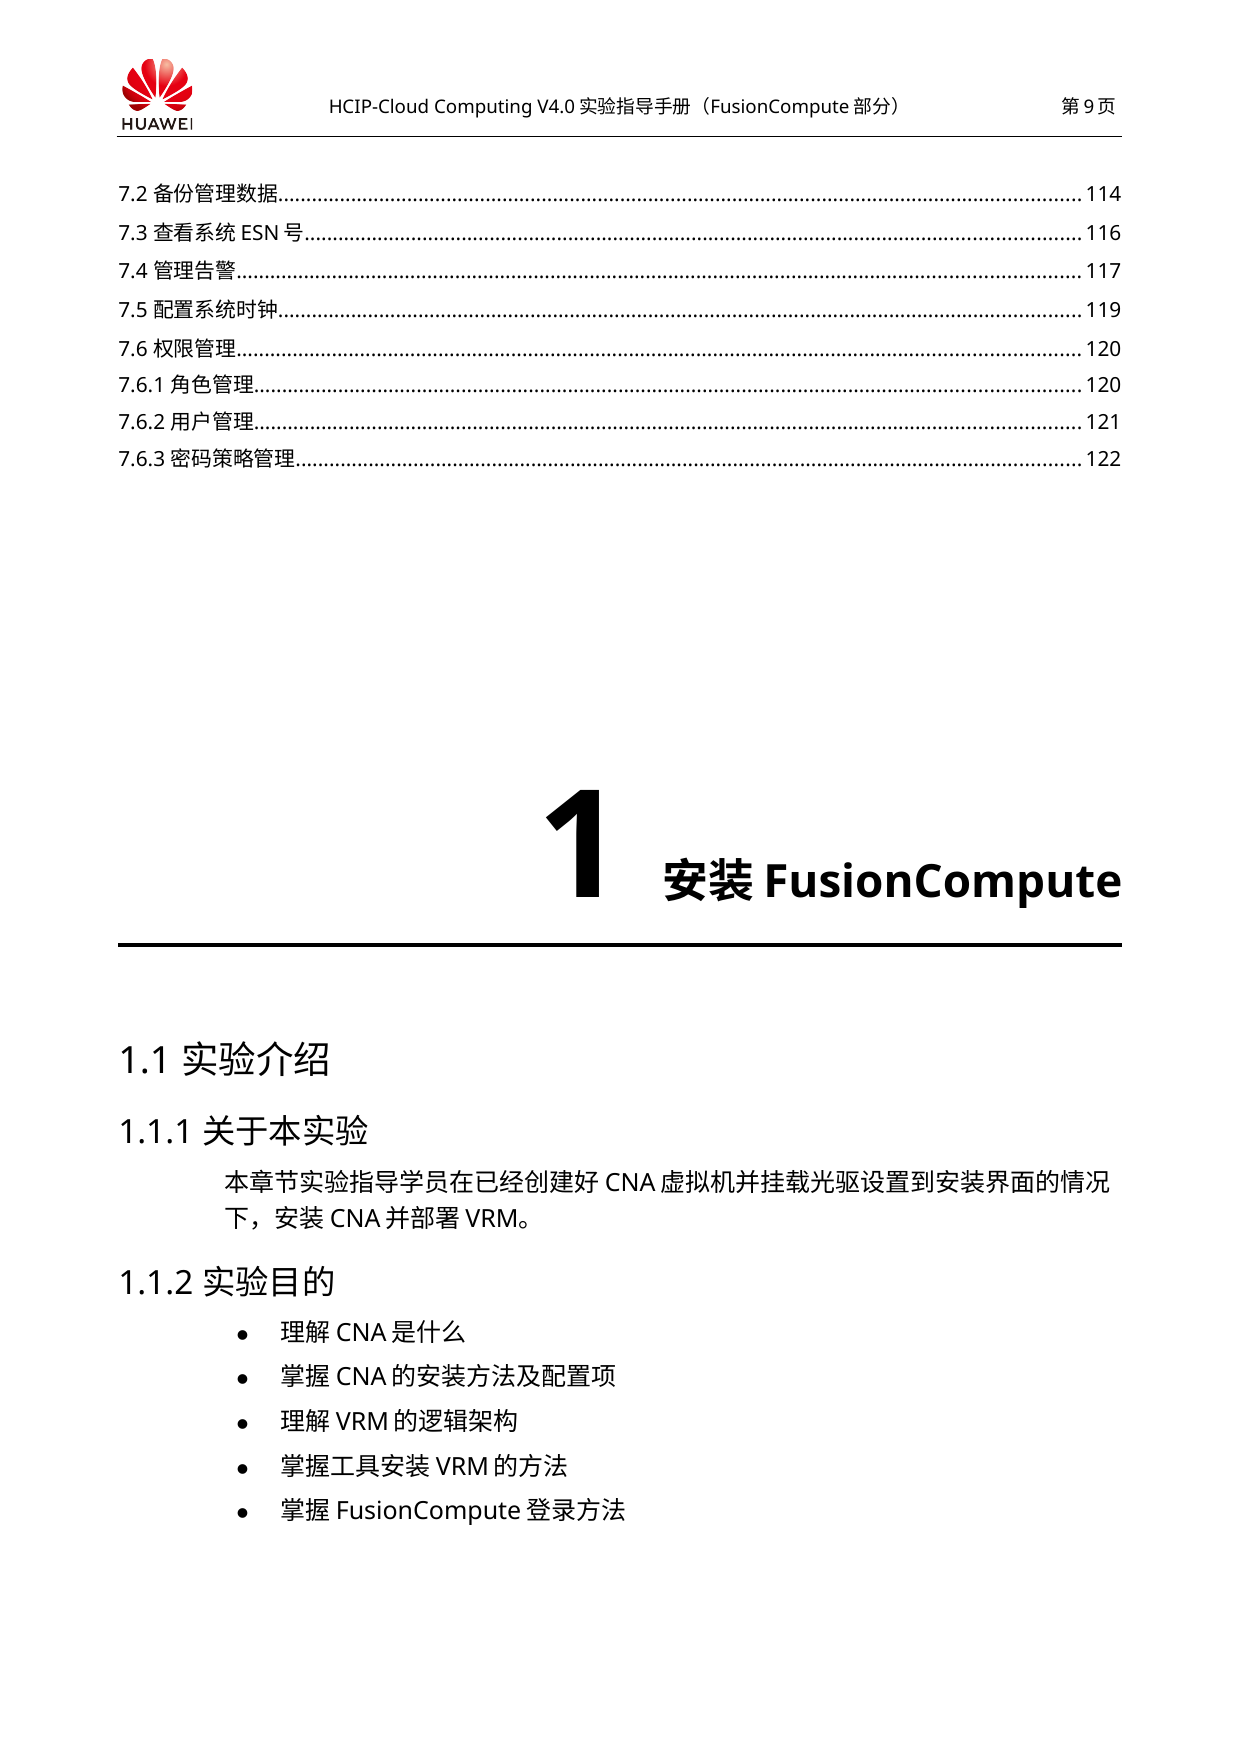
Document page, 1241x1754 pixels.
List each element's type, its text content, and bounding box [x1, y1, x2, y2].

text 掌握FusionCompute登录方法 [236, 1491, 1122, 1527]
subtitle 安装FusionCompute [118, 737, 1122, 943]
text 掌握工具安装VRM的方法 [236, 1446, 1122, 1482]
text 理解VRM的逻辑架构 [236, 1401, 1122, 1438]
subtitle 实验目的 [118, 1255, 1122, 1304]
subtitle 关于本实验 [118, 1105, 1122, 1154]
picture [122, 59, 193, 130]
text 本章节实验指导学员在已经创建好CNA虚拟机并挂载光驱设置到安装界面的情况下，安装CNA并部署VRM。 [224, 1162, 1122, 1234]
text 掌握CNA的安装方法及配置项 [236, 1357, 1122, 1393]
text 理解CNA是什么 [236, 1312, 1122, 1348]
subtitle 实验介绍 [118, 1030, 1122, 1084]
